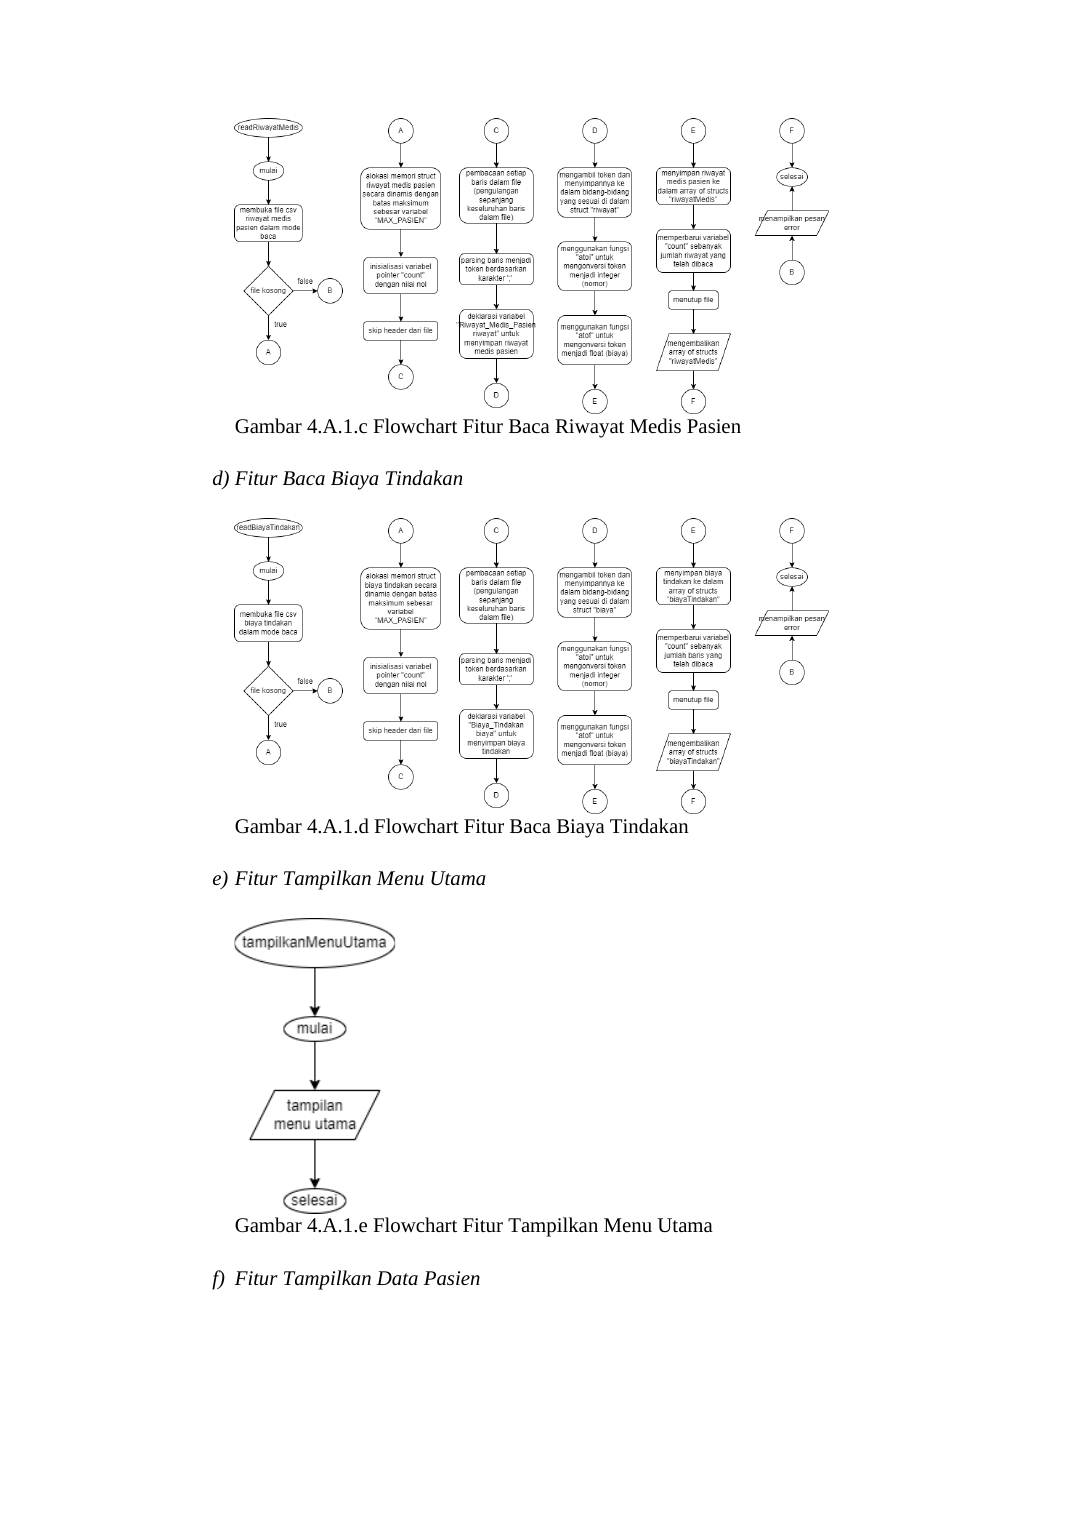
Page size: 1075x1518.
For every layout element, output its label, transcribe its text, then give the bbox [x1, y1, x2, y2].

picture [234, 518, 829, 814]
subtitle Fitur Tampilkan Menu Utama [159, 866, 957, 890]
text Gambar 4.A.1.e Flowchart Fitur Tampilkan Menu Utama [159, 1213, 957, 1237]
subtitle Fitur Baca Biaya Tindakan [159, 466, 957, 490]
picture [234, 118, 829, 414]
subtitle Fitur Tampilkan Data Pasien [159, 1265, 957, 1289]
text Gambar 4.A.1.c Flowchart Fitur Baca Riwayat Medis Pasien [159, 413, 957, 438]
picture [234, 918, 396, 1214]
text Gambar 4.A.1.d Flowchart Fitur Baca Biaya Tindakan [159, 813, 957, 838]
